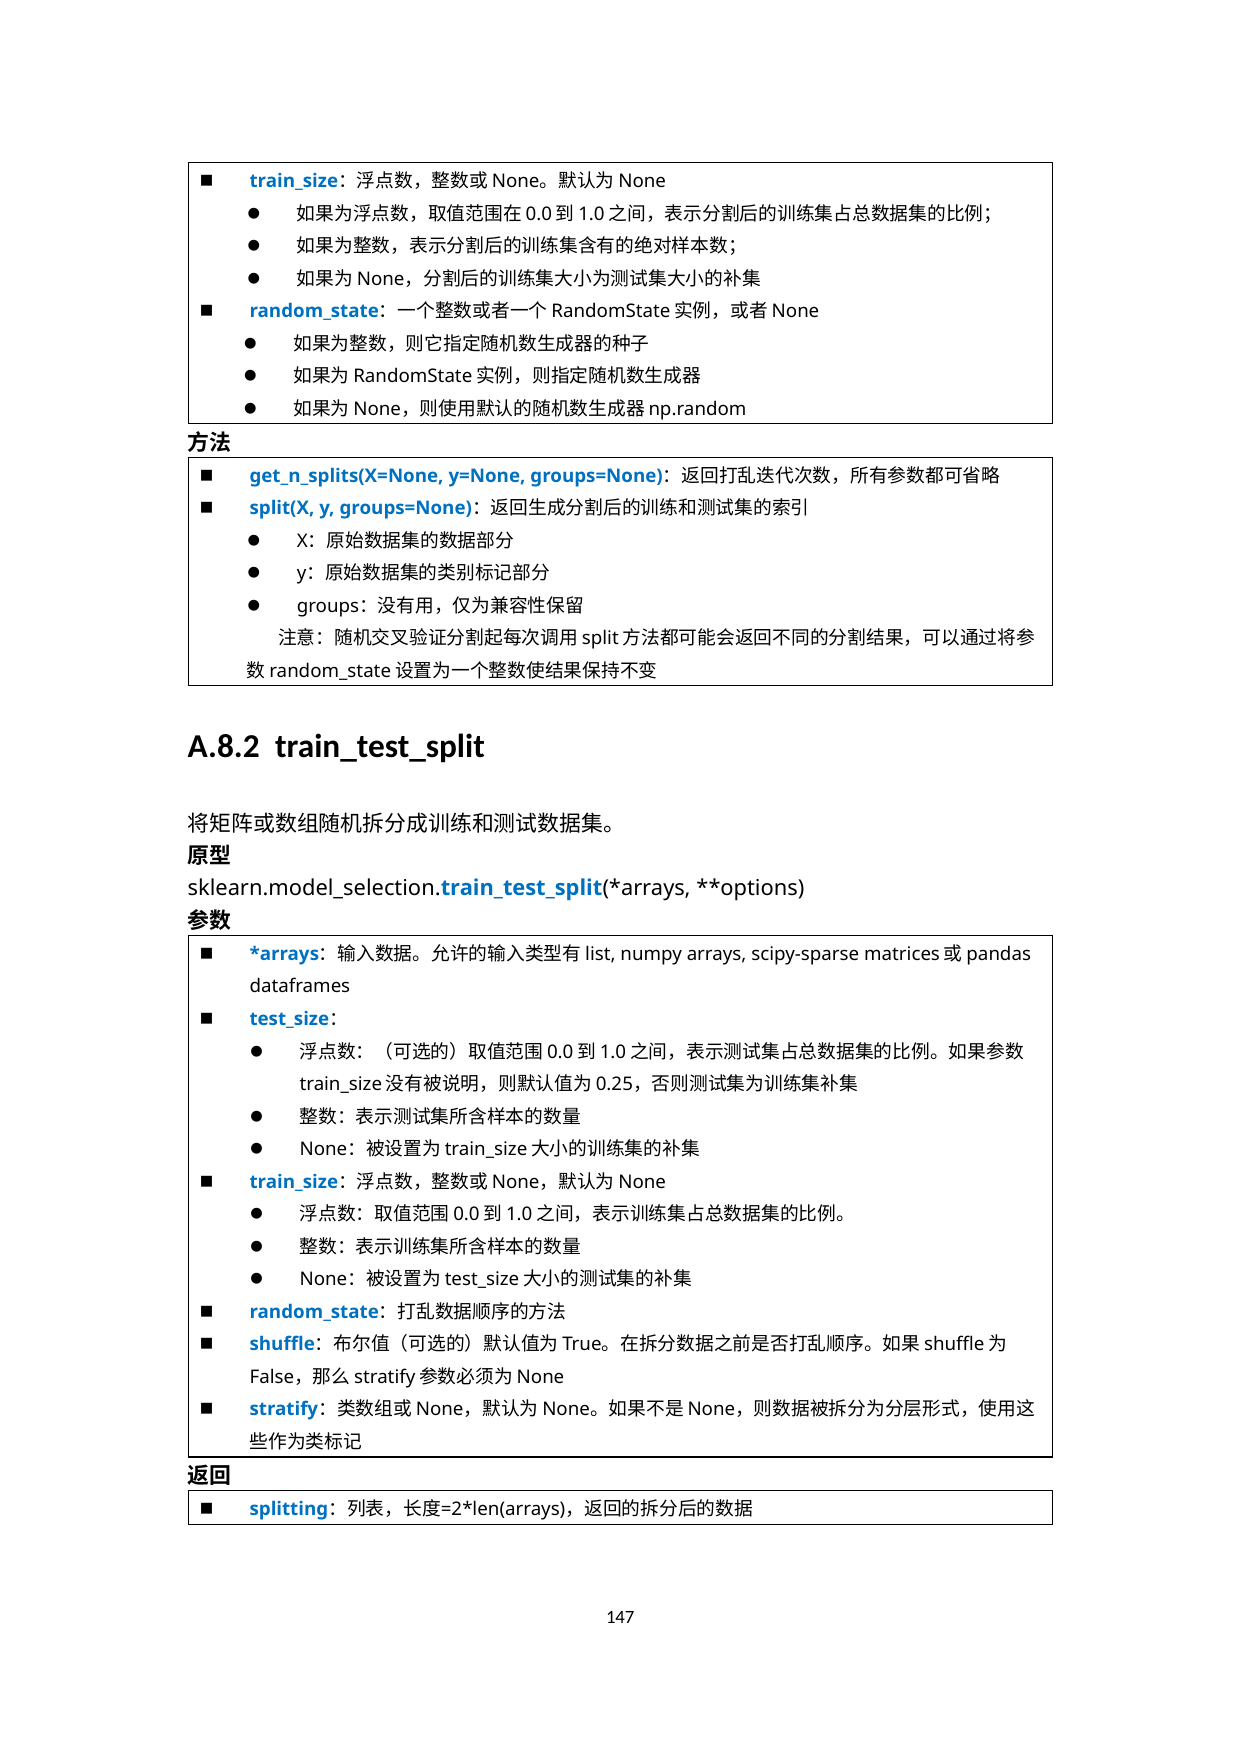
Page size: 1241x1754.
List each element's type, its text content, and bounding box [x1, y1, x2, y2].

text 方法 [187, 424, 1053, 457]
text 原型 [187, 838, 1053, 870]
text 参数 [187, 903, 1053, 935]
text 返回 [187, 1457, 1053, 1490]
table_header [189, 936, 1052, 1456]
subtitle train_test_split [187, 713, 1053, 778]
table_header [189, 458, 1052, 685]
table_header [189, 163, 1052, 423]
text sklearn.model_selection.train_test_split(*arrays, **options) [187, 870, 1053, 903]
text 将矩阵或数组随机拆分成训练和测试数据集。 [187, 805, 1053, 838]
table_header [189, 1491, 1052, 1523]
